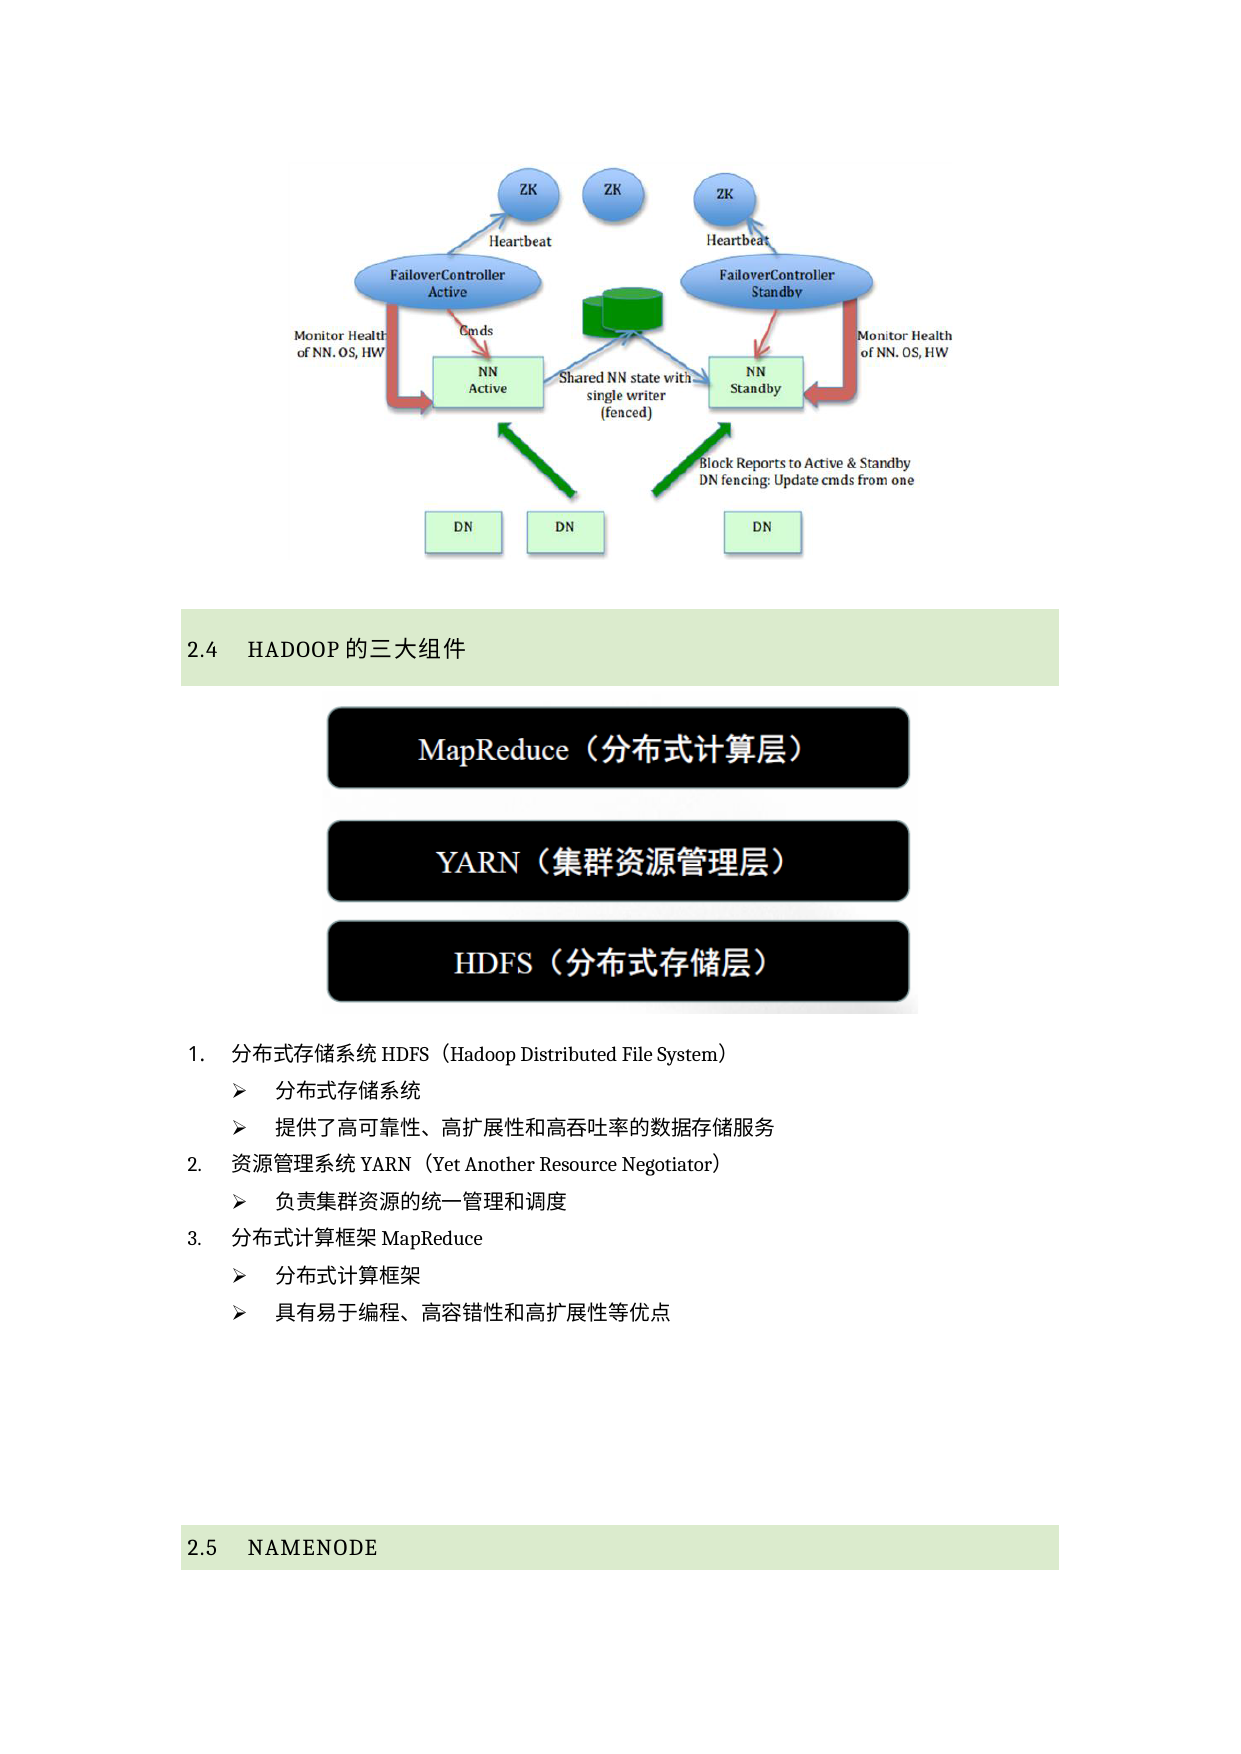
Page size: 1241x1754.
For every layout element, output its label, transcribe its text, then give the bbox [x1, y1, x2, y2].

subtitle Hadoop的三大组件 [188, 615, 1053, 680]
list 分布式计算框架 [231, 1258, 1053, 1290]
list 资源管理系统YARN（Yet Another Resource Negotiator） [187, 1147, 1053, 1180]
picture [322, 691, 919, 1014]
subtitle NameNode [188, 1531, 1053, 1564]
list 分布式存储系统 [231, 1074, 1053, 1106]
picture [288, 162, 953, 560]
list 分布式存储系统HDFS（Hadoop Distributed File System） [187, 1037, 1053, 1069]
list 提供了高可靠性、高扩展性和高吞吐率的数据存储服务 [231, 1110, 1053, 1143]
list 负责集群资源的统一管理和调度 [231, 1184, 1053, 1217]
list 具有易于编程、高容错性和高扩展性等优点 [231, 1295, 1053, 1327]
list 分布式计算框架MapReduce [187, 1221, 1053, 1253]
